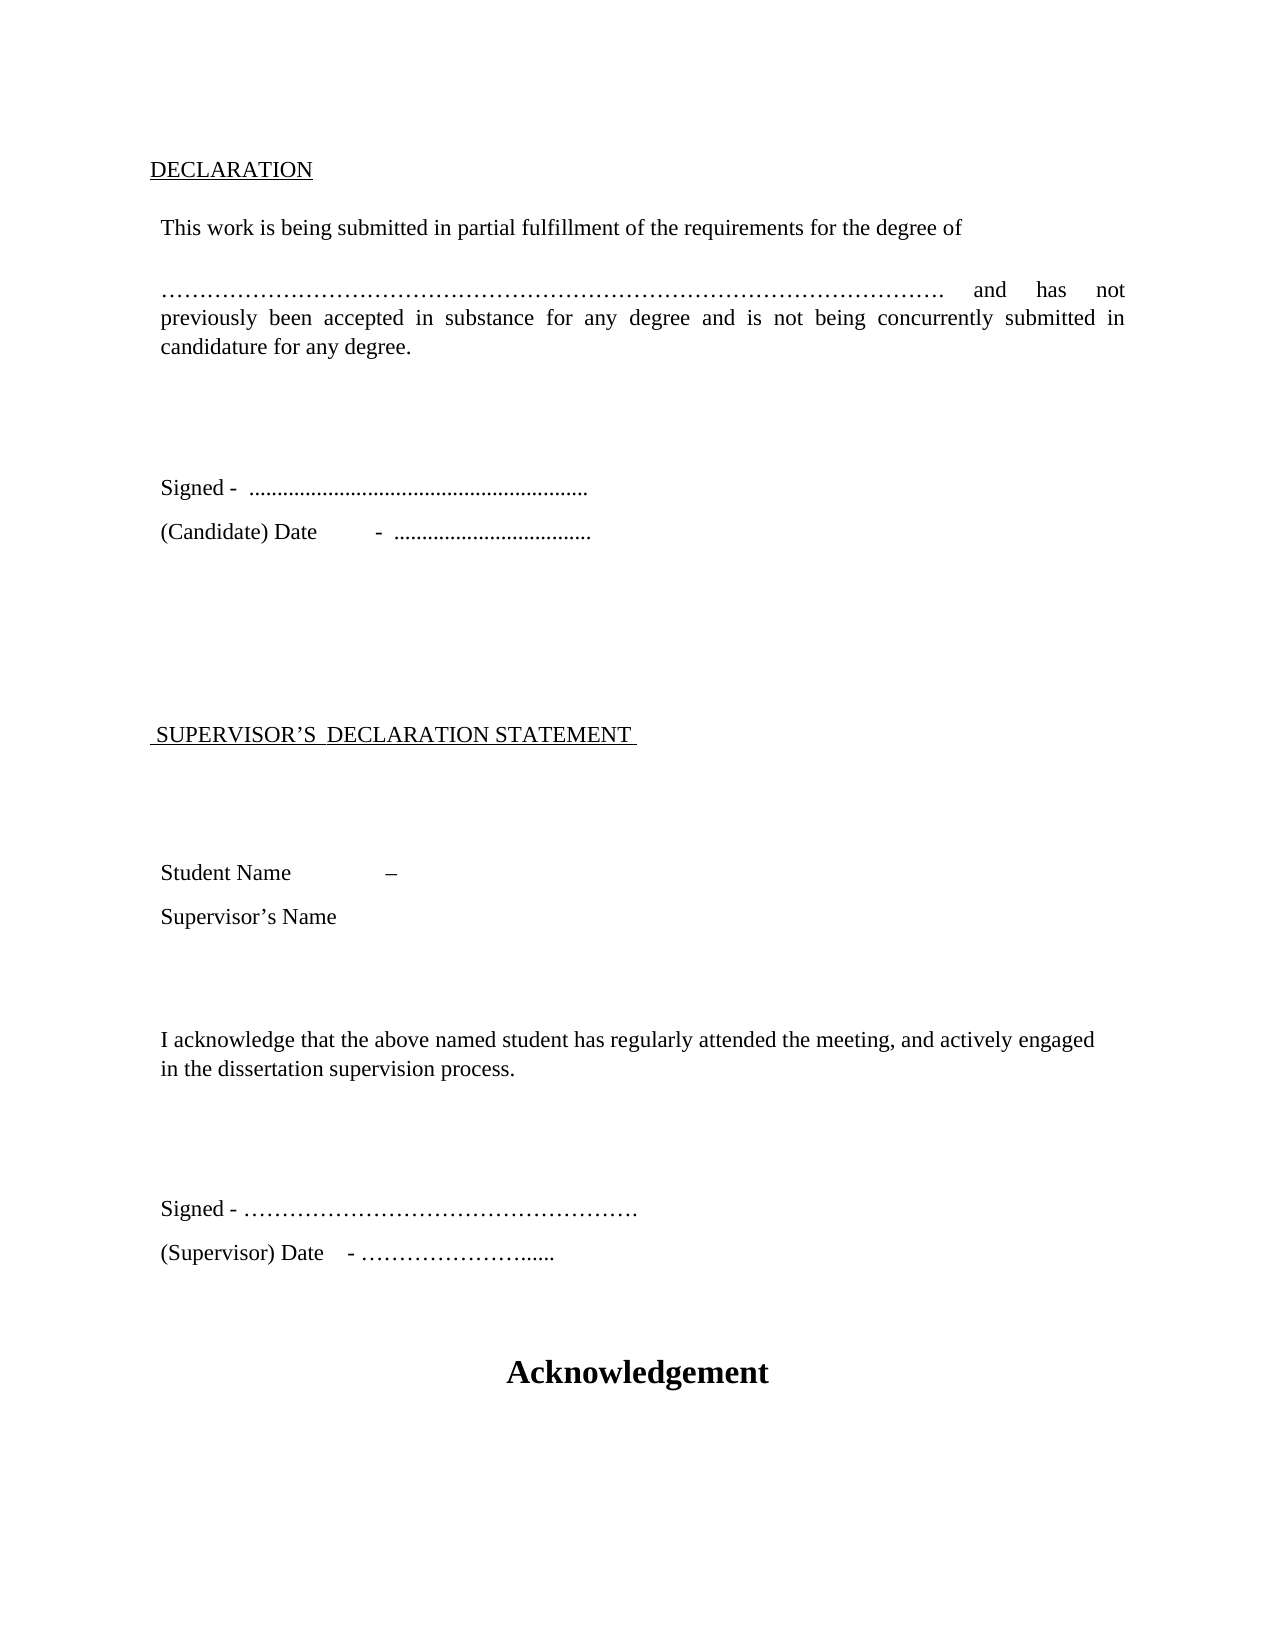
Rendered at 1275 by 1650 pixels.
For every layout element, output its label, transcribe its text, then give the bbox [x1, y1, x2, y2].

subtitle SUPERVISOR’S DECLARATION STATEMENT [150, 721, 1125, 747]
text …………………………………………………………………………………………. and has not previously been accepted in substance for any degree and is not being concurrently submitted in candidature for any degree. [160, 276, 1125, 359]
subtitle Acknowledgement [150, 1352, 1125, 1391]
subtitle DECLARATION [150, 156, 1125, 182]
text Signed - ……………………………………………. (Supervisor) Date - …………………...... [160, 1196, 648, 1266]
text Student Name – Supervisor’s Name - [160, 859, 450, 929]
text Signed - ............................................................ (Candidate) Date - ................................... [160, 474, 683, 544]
text This work is being submitted in partial fulfillment of the requirements for the degree of [160, 214, 1125, 240]
text I acknowledge that the above named student has regularly attended the meeting, and actively engaged in the dissertation supervision process. [160, 1026, 1099, 1081]
